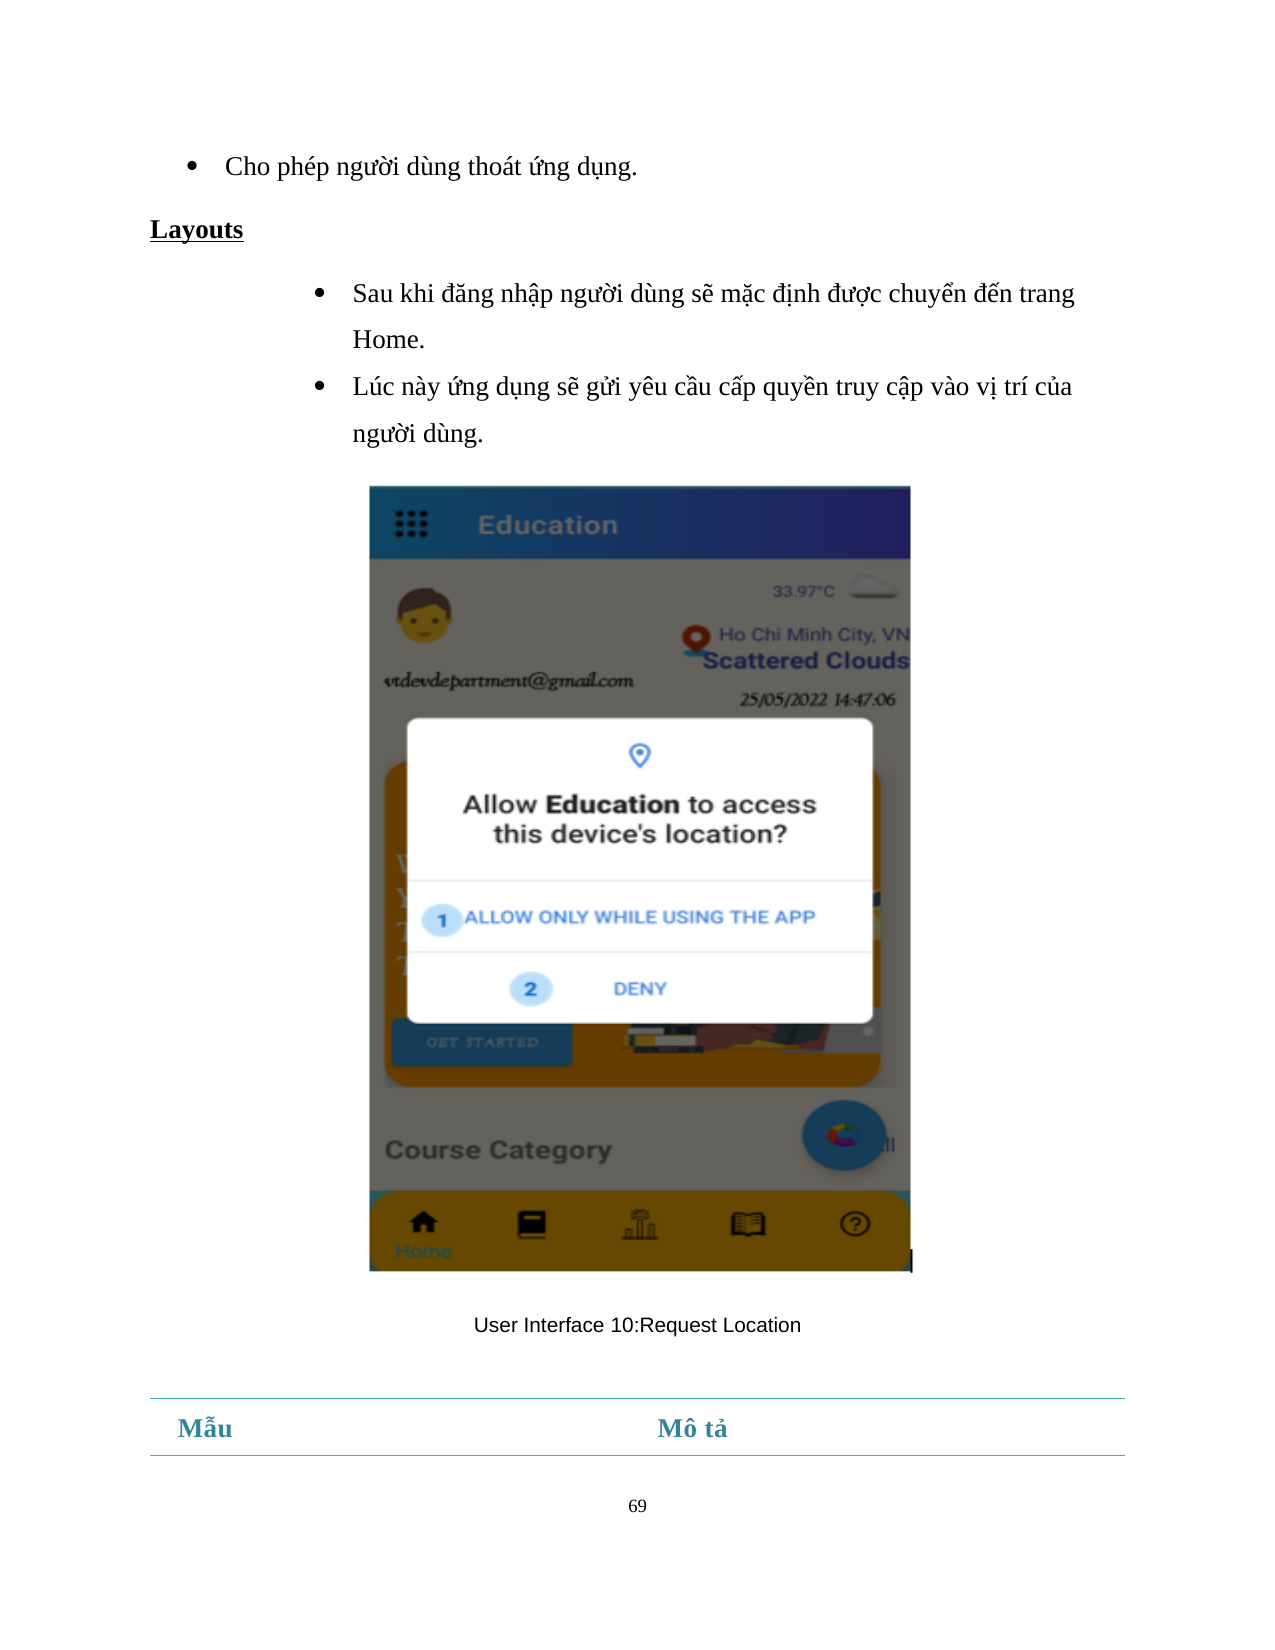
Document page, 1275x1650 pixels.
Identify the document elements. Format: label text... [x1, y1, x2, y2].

table_header Mô tả [260, 1399, 1124, 1455]
table_header Mẫu [150, 1399, 260, 1455]
list Lúc này ứng dụng sẽ gửi yêu cầu cấp quyền truy cập vào vị trí của người dùng. [315, 370, 1125, 448]
text Layouts [150, 213, 1125, 245]
list Sau khi đăng nhập người dùng sẽ mặc định được chuyển đến trang Home. [315, 277, 1125, 355]
picture [356, 480, 919, 1281]
list Cho phép người dùng thoát ứng dụng. [187, 150, 1125, 181]
